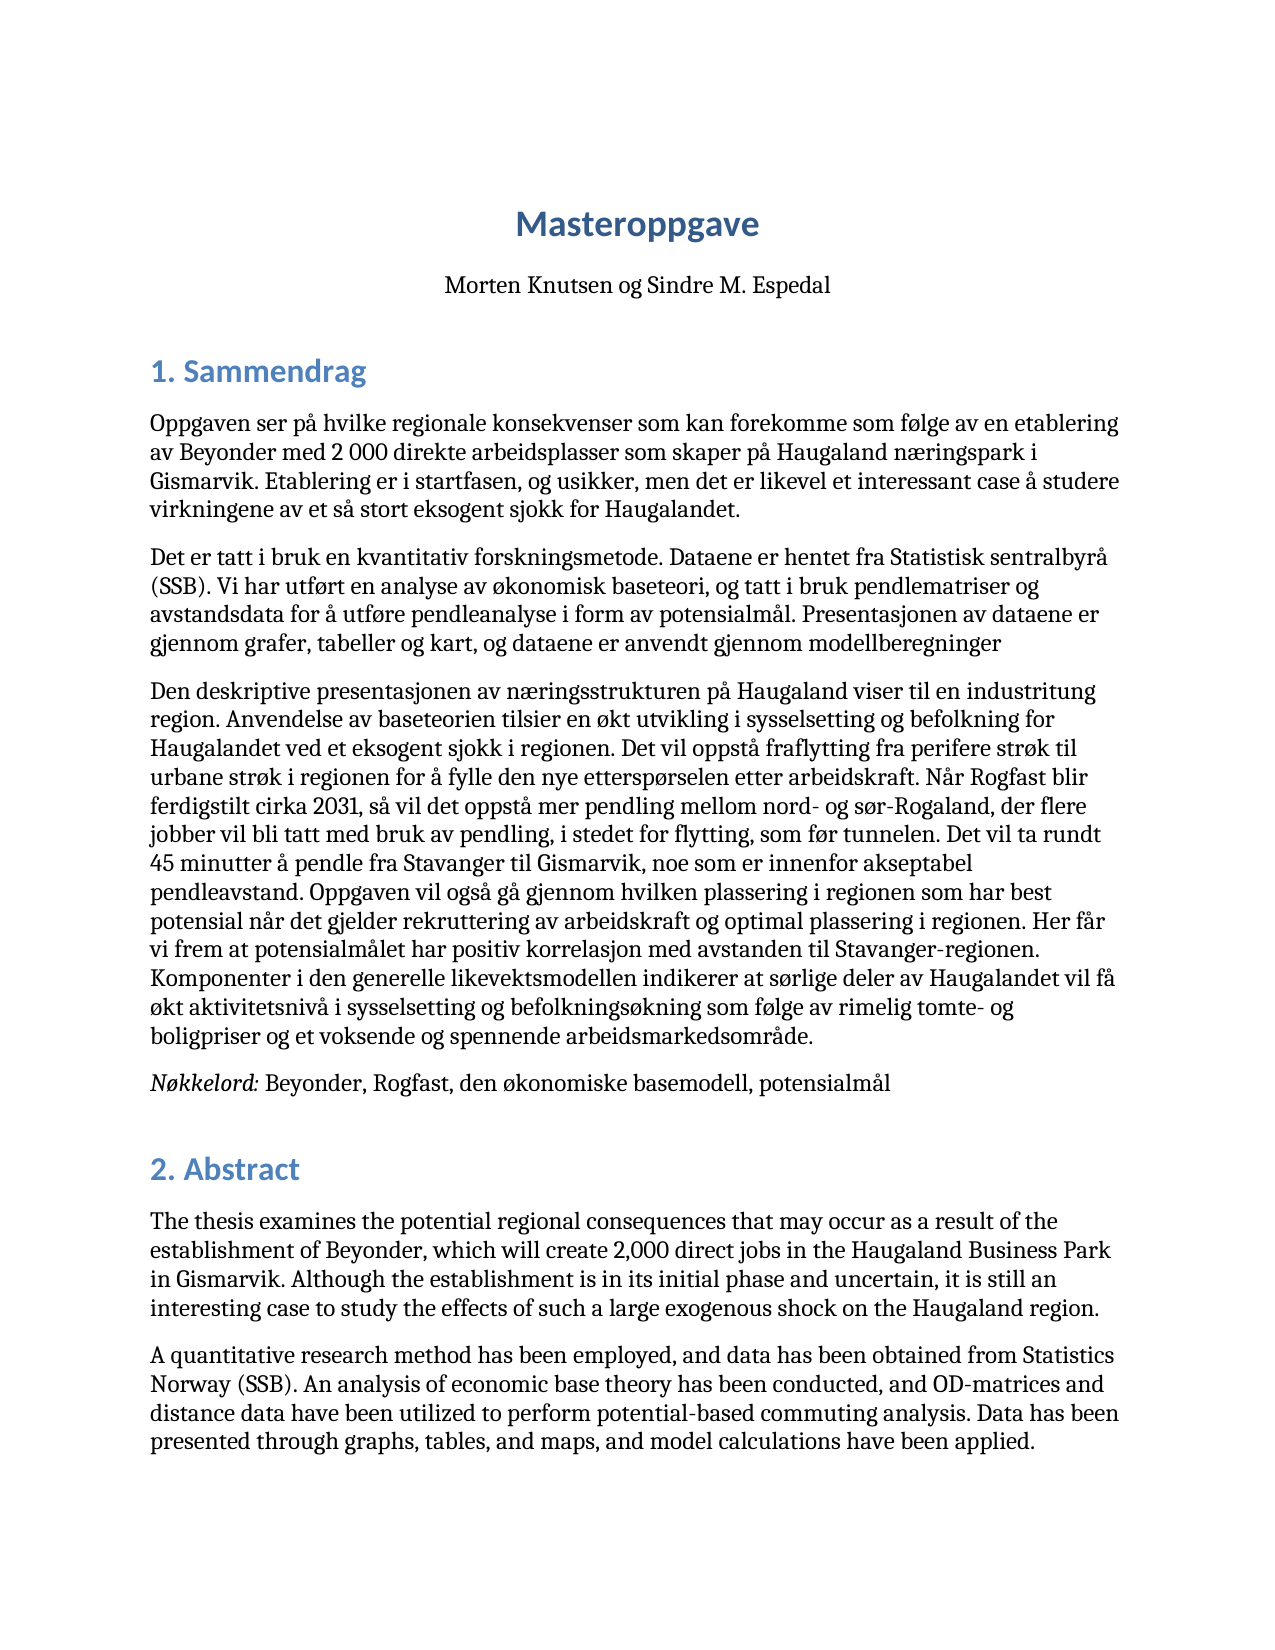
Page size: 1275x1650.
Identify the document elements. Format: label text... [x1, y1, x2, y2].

text Nøkkelord: Beyonder, Rogfast, den økonomiske basemodell, potensialmål [150, 1069, 1125, 1098]
text Det er tatt i bruk en kvantitativ forskningsmetode. Dataene er hentet fra Statistisk sentralbyrå (SSB). Vi har utført en analyse av økonomisk baseteori, og tatt i bruk pendlematriser og avstandsdata for å utføre pendleanalyse i form av potensialmål. Presentasjonen av dataene er gjennom grafer, tabeller og kart, og dataene er anvendt gjennom modellberegninger [150, 543, 1125, 658]
text Oppgaven ser på hvilke regionale konsekvenser som kan forekomme som følge av en etablering av Beyonder med 2 000 direkte arbeidsplasser som skaper på Haugaland næringspark i Gismarvik. Etablering er i startfasen, og usikker, men det er likevel et interessant case å studere virkningene av et så stort eksogent sjokk for Haugalandet. [150, 409, 1125, 524]
subtitle 2. Abstract [150, 1148, 1125, 1188]
text The thesis examines the potential regional consequences that may occur as a result of the establishment of Beyonder, which will create 2,000 direct jobs in the Haugaland Business Park in Gismarvik. Although the establishment is in its initial phase and uncertain, it is still an interesting case to study the effects of such a large exogenous shock on the Haugaland region. [150, 1207, 1125, 1322]
title Masteroppgave [150, 200, 1125, 246]
subtitle 1. Sammendrag [150, 349, 1125, 390]
text Morten Knutsen og Sindre M. Espedal [150, 271, 1125, 299]
text Den deskriptive presentasjonen av næringsstrukturen på Haugaland viser til en industritung region. Anvendelse av baseteorien tilsier en økt utvikling i sysselsetting og befolkning for Haugalandet ved et eksogent sjokk i regionen. Det vil oppstå fraflytting fra perifere strøk til urbane strøk i regionen for å fylle den nye etterspørselen etter arbeidskraft. Når Rogfast blir ferdigstilt cirka 2031, så vil det oppstå mer pendling mellom nord- og sør-Rogaland, der flere jobber vil bli tatt med bruk av pendling, i stedet for flytting, som før tunnelen. Det vil ta rundt 45 minutter å pendle fra Stavanger til Gismarvik, noe som er innenfor akseptabel pendleavstand. Oppgaven vil også gå gjennom hvilken plassering i regionen som har best potensial når det gjelder rekruttering av arbeidskraft og optimal plassering i regionen. Her får vi frem at potensialmålet har positiv korrelasjon med avstanden til Stavanger-regionen. Komponenter i den generelle likevektsmodellen indikerer at sørlige deler av Haugalandet vil få økt aktivitetsnivå i sysselsetting og befolkningsøkning som følge av rimelig tomte- og boligpriser og et voksende og spennende arbeidsmarkedsområde. [150, 677, 1125, 1050]
text A quantitative research method has been employed, and data has been obtained from Statistics Norway (SSB). An analysis of economic base theory has been conducted, and OD-matrices and distance data have been utilized to perform potential-based commuting analysis. Data has been presented through graphs, tables, and maps, and model calculations have been applied. [150, 1341, 1125, 1456]
